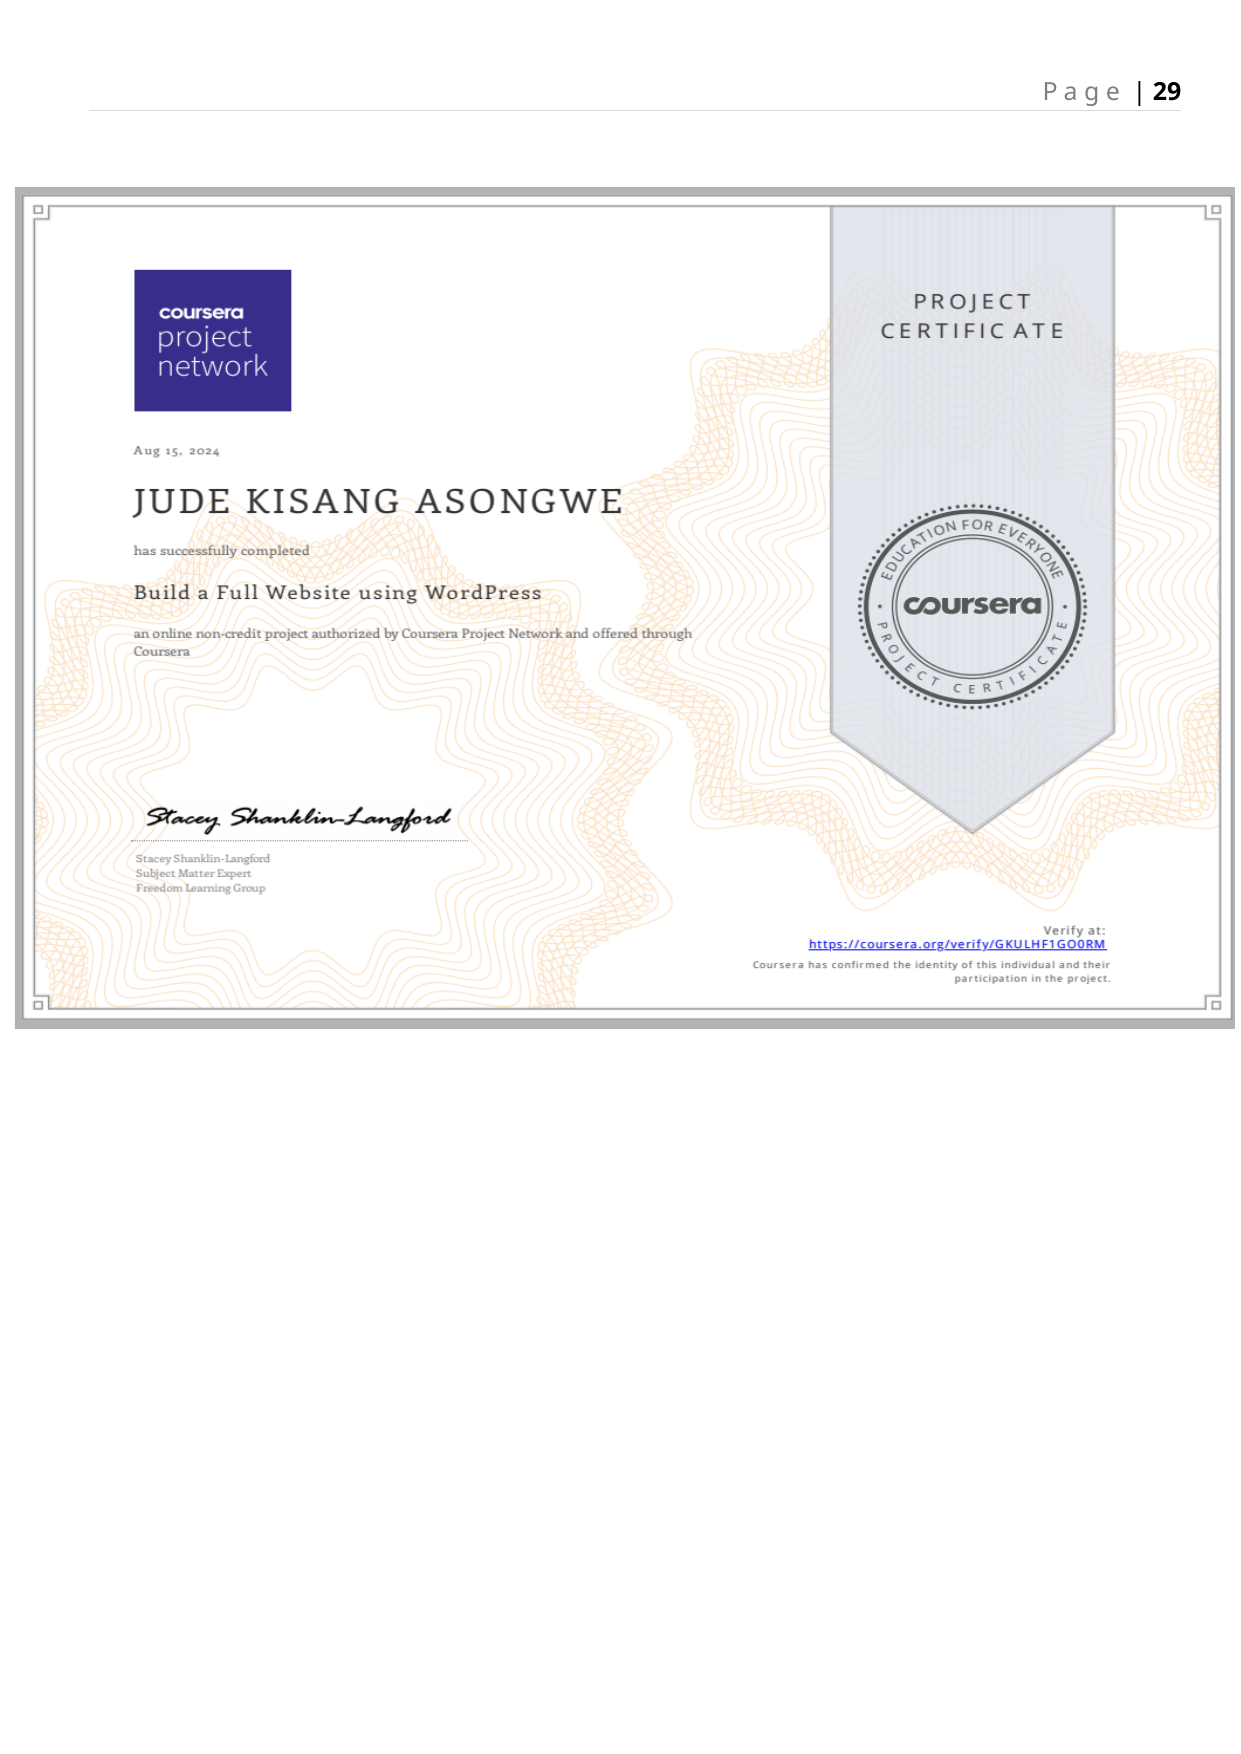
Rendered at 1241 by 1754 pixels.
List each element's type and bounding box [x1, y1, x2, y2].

picture [14, 187, 1235, 1029]
